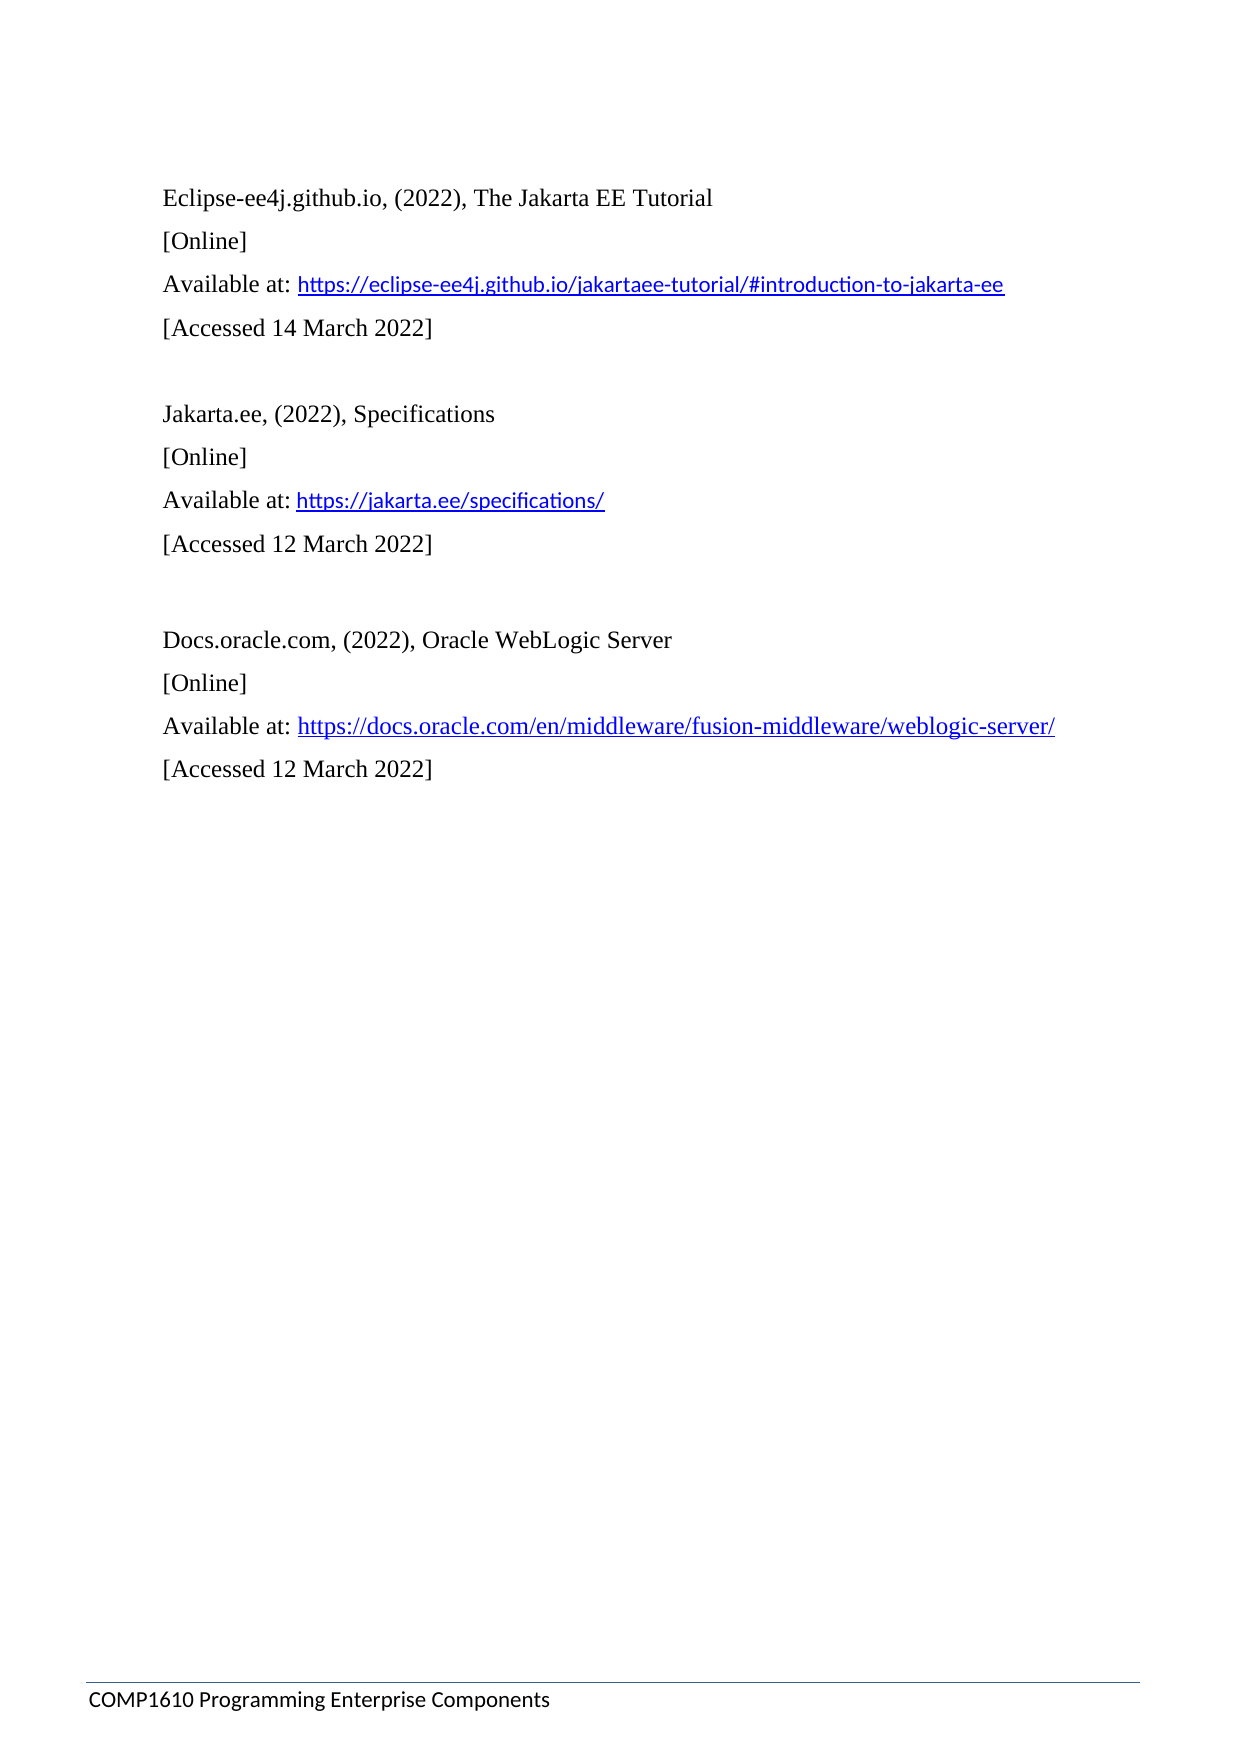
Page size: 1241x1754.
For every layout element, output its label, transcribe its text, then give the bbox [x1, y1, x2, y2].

text [Online] [103, 442, 1137, 471]
text Docs.oracle.com, (2022), Oracle WebLogic Server [103, 625, 1137, 653]
text Available at: https://eclipse-ee4j.github.io/jakartaee-tutorial/#introduction-to-jakarta-ee [103, 269, 1137, 298]
text Eclipse-ee4j.github.io, (2022), The Jakarta EE Tutorial [103, 183, 1137, 212]
text [Online] [103, 668, 1137, 697]
text [Accessed 12 March 2022] [103, 529, 1137, 557]
text [Accessed 14 March 2022] [103, 313, 1137, 341]
text [Accessed 12 March 2022] [103, 754, 1137, 783]
text Available at: https://jakarta.ee/specifications/ [103, 485, 1137, 514]
text [Online] [103, 226, 1137, 255]
text Jakarta.ee, (2022), Specifications [103, 399, 1137, 428]
text Available at: https://docs.oracle.com/en/middleware/fusion-middleware/weblogic-server/ [103, 711, 1137, 740]
